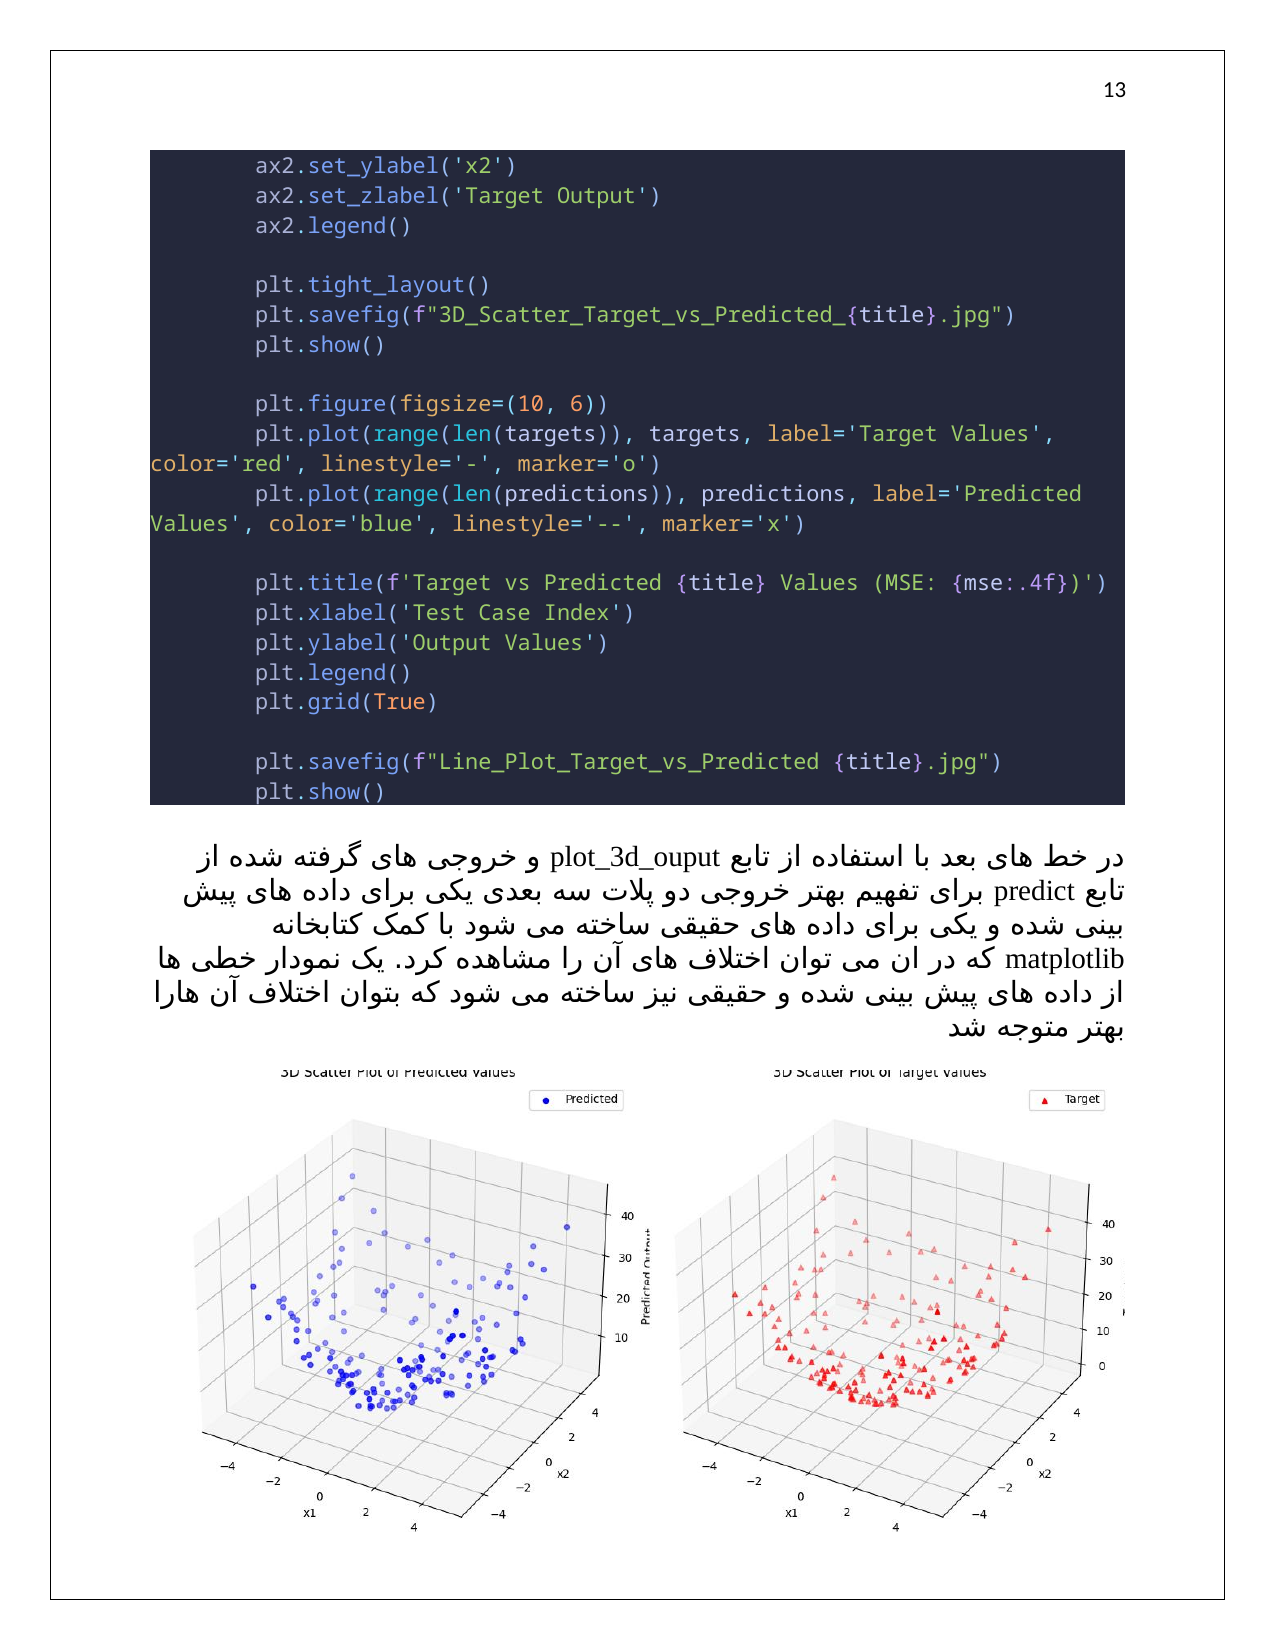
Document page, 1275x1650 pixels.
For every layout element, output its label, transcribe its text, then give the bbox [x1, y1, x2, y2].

text plt.grid(True) [150, 686, 1125, 716]
text plt.savefig(f"Line_Plot_Target_vs_Predicted {title}.jpg") [150, 746, 1125, 776]
text plt.show() [150, 329, 1125, 358]
text plt.plot(range(len(targets)), targets, label='Target Values', color='red', linestyle='-', marker='o') [150, 418, 1125, 478]
picture [151, 1070, 1125, 1558]
text در خط های بعد با استفاده از تابع plot_3d_ouput و خروجی های گرفته شده از تابع predict برای تفهیم بهتر خروجی دو پلات سه بعدی یکی برای داده های پیش بینی شده و یکی برای داده های حقیقی ساخته می شود با کمک کتابخانه matplotlib که در ان می توان اختلاف های آن را مشاهده کرد. یک نمودار خطی ها از داده های پیش بینی شده و حقیقی نیز ساخته می شود که بتوان اختلاف آن هارا بهتر متوجه شد [150, 839, 1125, 1043]
text ax2.set_ylabel('x2') [150, 150, 1125, 180]
text plt.xlabel('Test Case Index') [150, 597, 1125, 627]
text plt.title(f'Target vs Predicted {title} Values (MSE: {mse:.4f})') [150, 567, 1125, 597]
text plt.tight_layout() [150, 269, 1125, 299]
text plt.legend() [150, 656, 1125, 686]
text plt.ylabel('Output Values') [150, 627, 1125, 656]
text plt.show() [150, 776, 1125, 805]
text plt.savefig(f"3D_Scatter_Target_vs_Predicted_{title}.jpg") [150, 299, 1125, 329]
text ax2.legend() [150, 209, 1125, 239]
text plt.figure(figsize=(10, 6)) [150, 388, 1125, 418]
text plt.plot(range(len(predictions)), predictions, label='Predicted Values', color='blue', linestyle='--', marker='x') [150, 478, 1125, 537]
text ax2.set_zlabel('Target Output') [150, 180, 1125, 209]
